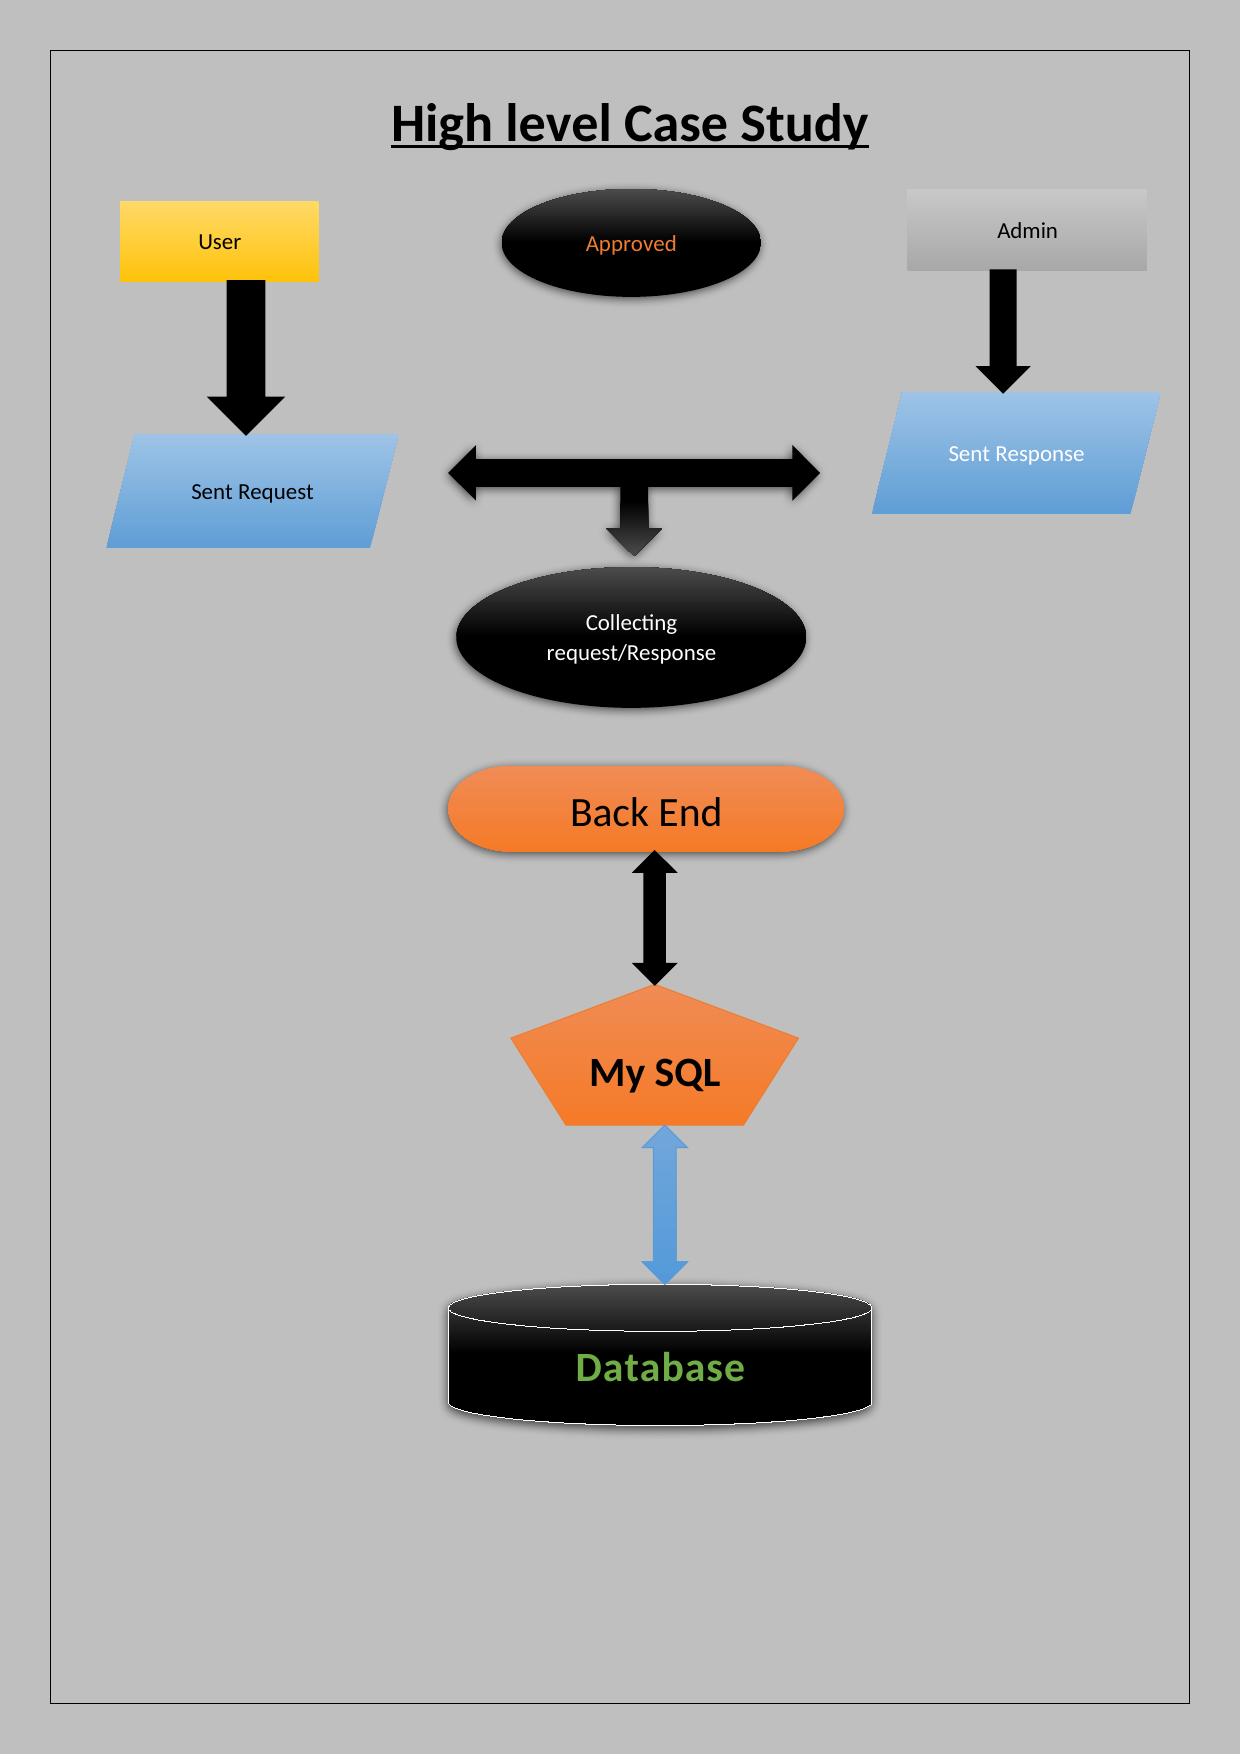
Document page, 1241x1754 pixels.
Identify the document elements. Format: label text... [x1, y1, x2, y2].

text High level Case Study [135, 89, 1124, 155]
